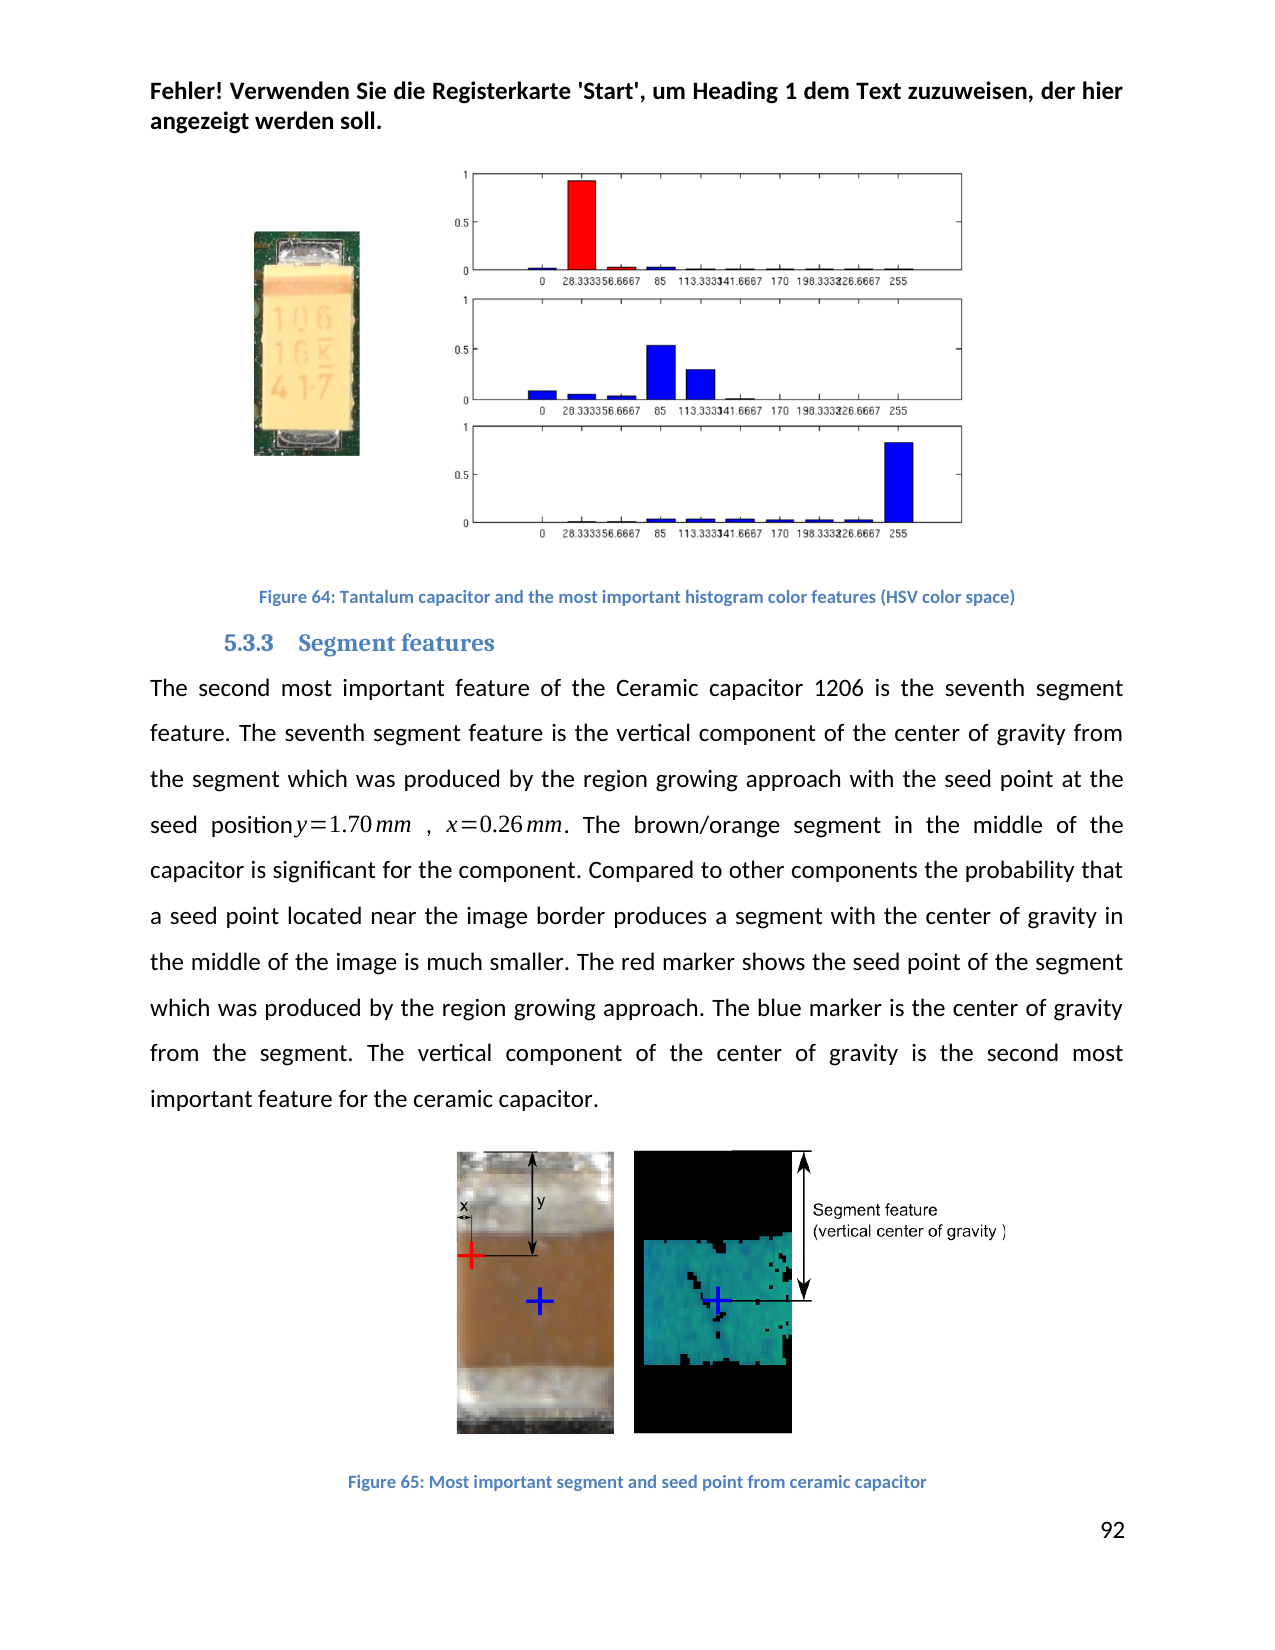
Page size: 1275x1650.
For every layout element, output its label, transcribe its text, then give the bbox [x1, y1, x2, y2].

picture [254, 150, 1021, 549]
picture [456, 1149, 1006, 1434]
subtitle Segment features [224, 628, 1125, 657]
text The second most important feature of the Ceramic capacitor 1206 is the seventh segment feature. The seventh segment feature is the vertical component of the center of gravity from the segment which was produced by the region growing approach with the seed point at the seed position , . The brown/orange segment in the middle of the capacitor is significant for the component. Compared to other components the probability that a seed point located near the image border produces a segment with the center of gravity in the middle of the image is much smaller. The red marker shows the seed point of the segment which was produced by the region growing approach. The blue marker is the center of gravity from the segment. The vertical component of the center of gravity is the second most important feature for the ceramic capacitor. [150, 672, 1125, 1114]
